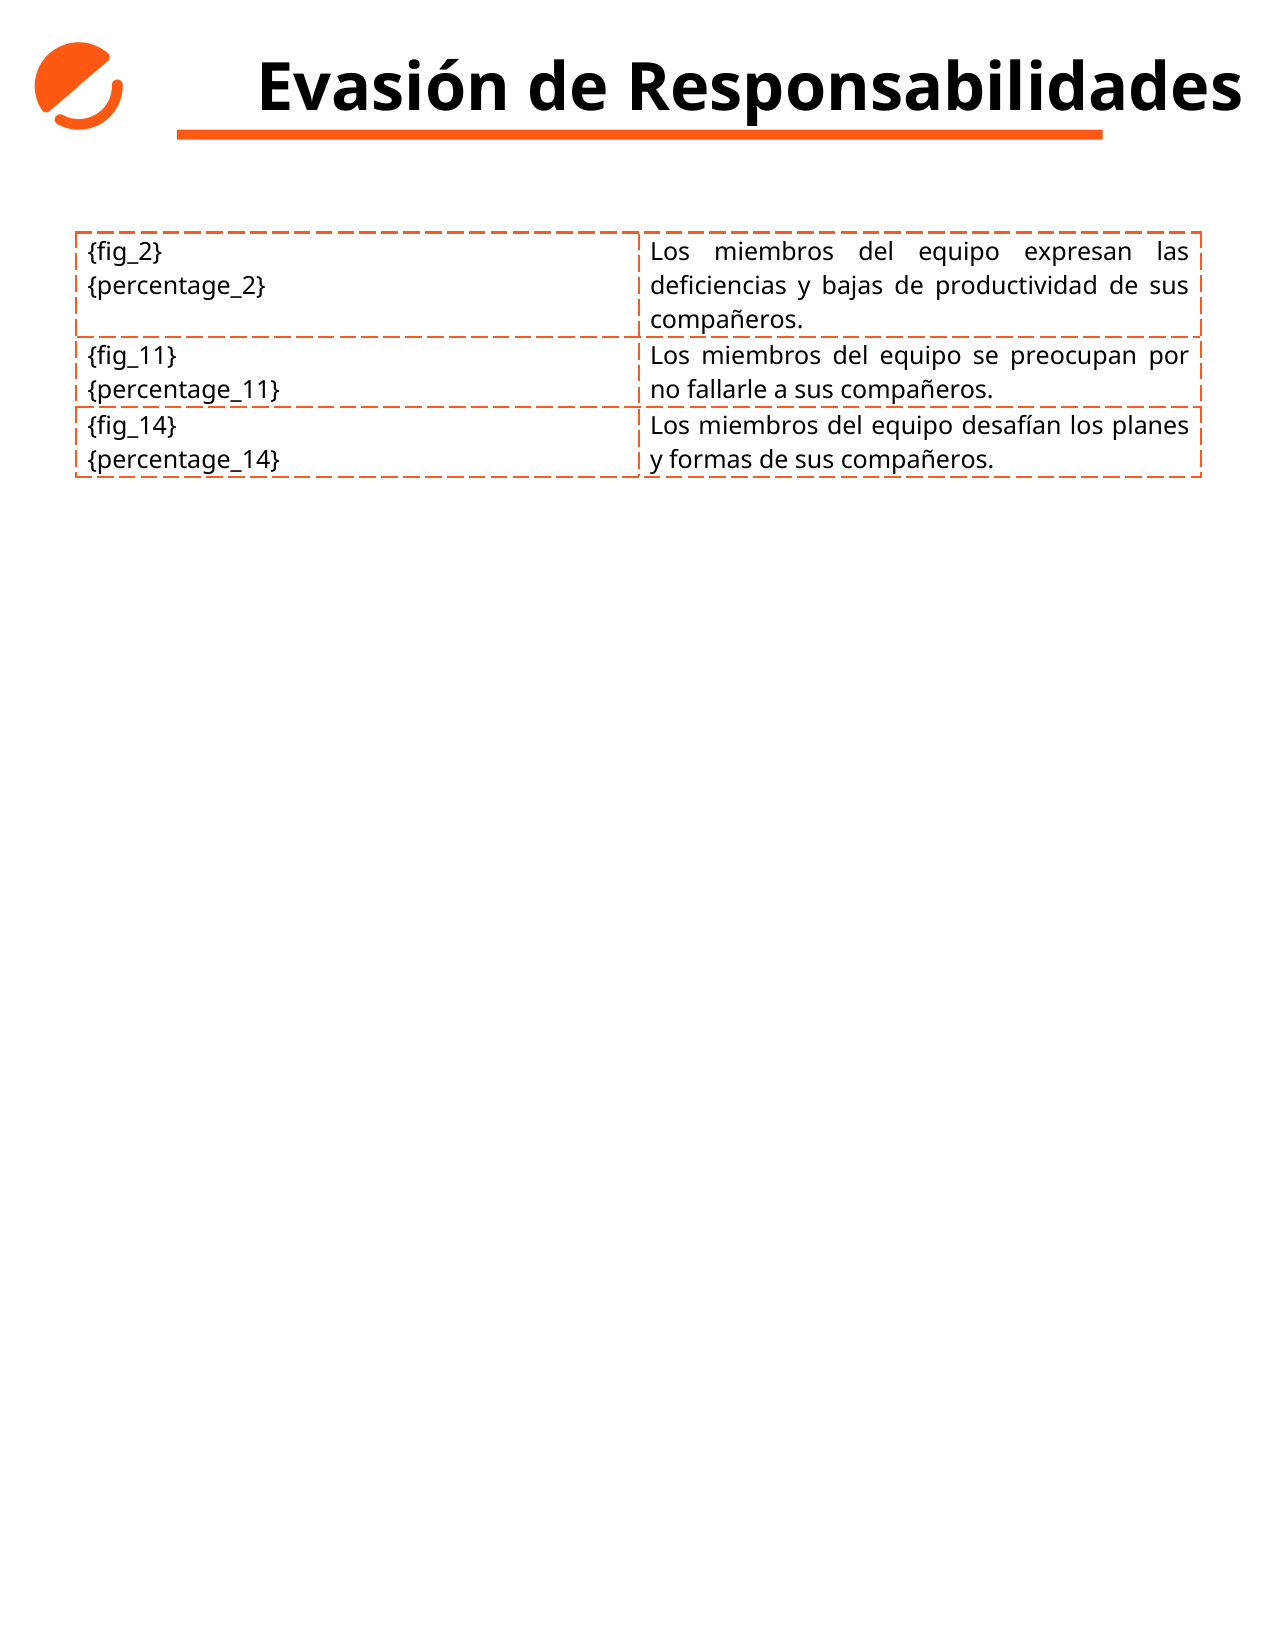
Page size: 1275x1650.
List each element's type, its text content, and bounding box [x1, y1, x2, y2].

table_header Los miembros del equipo expresan las deficiencias y bajas de productividad de sus compañeros. [639, 231, 1201, 336]
table_cell {fig_11} {percentage_11} [76, 336, 638, 406]
subtitle Evasión de Responsabilidades [225, 39, 1275, 130]
table_cell {fig_14} {percentage_14} [76, 406, 638, 476]
table_header {fig_2} {percentage_2} [76, 231, 638, 336]
table_cell Los miembros del equipo desafían los planes y formas de sus compañeros. [639, 406, 1201, 476]
picture [29, 37, 128, 136]
table_cell Los miembros del equipo se preocupan por no fallarle a sus compañeros. [639, 336, 1201, 406]
